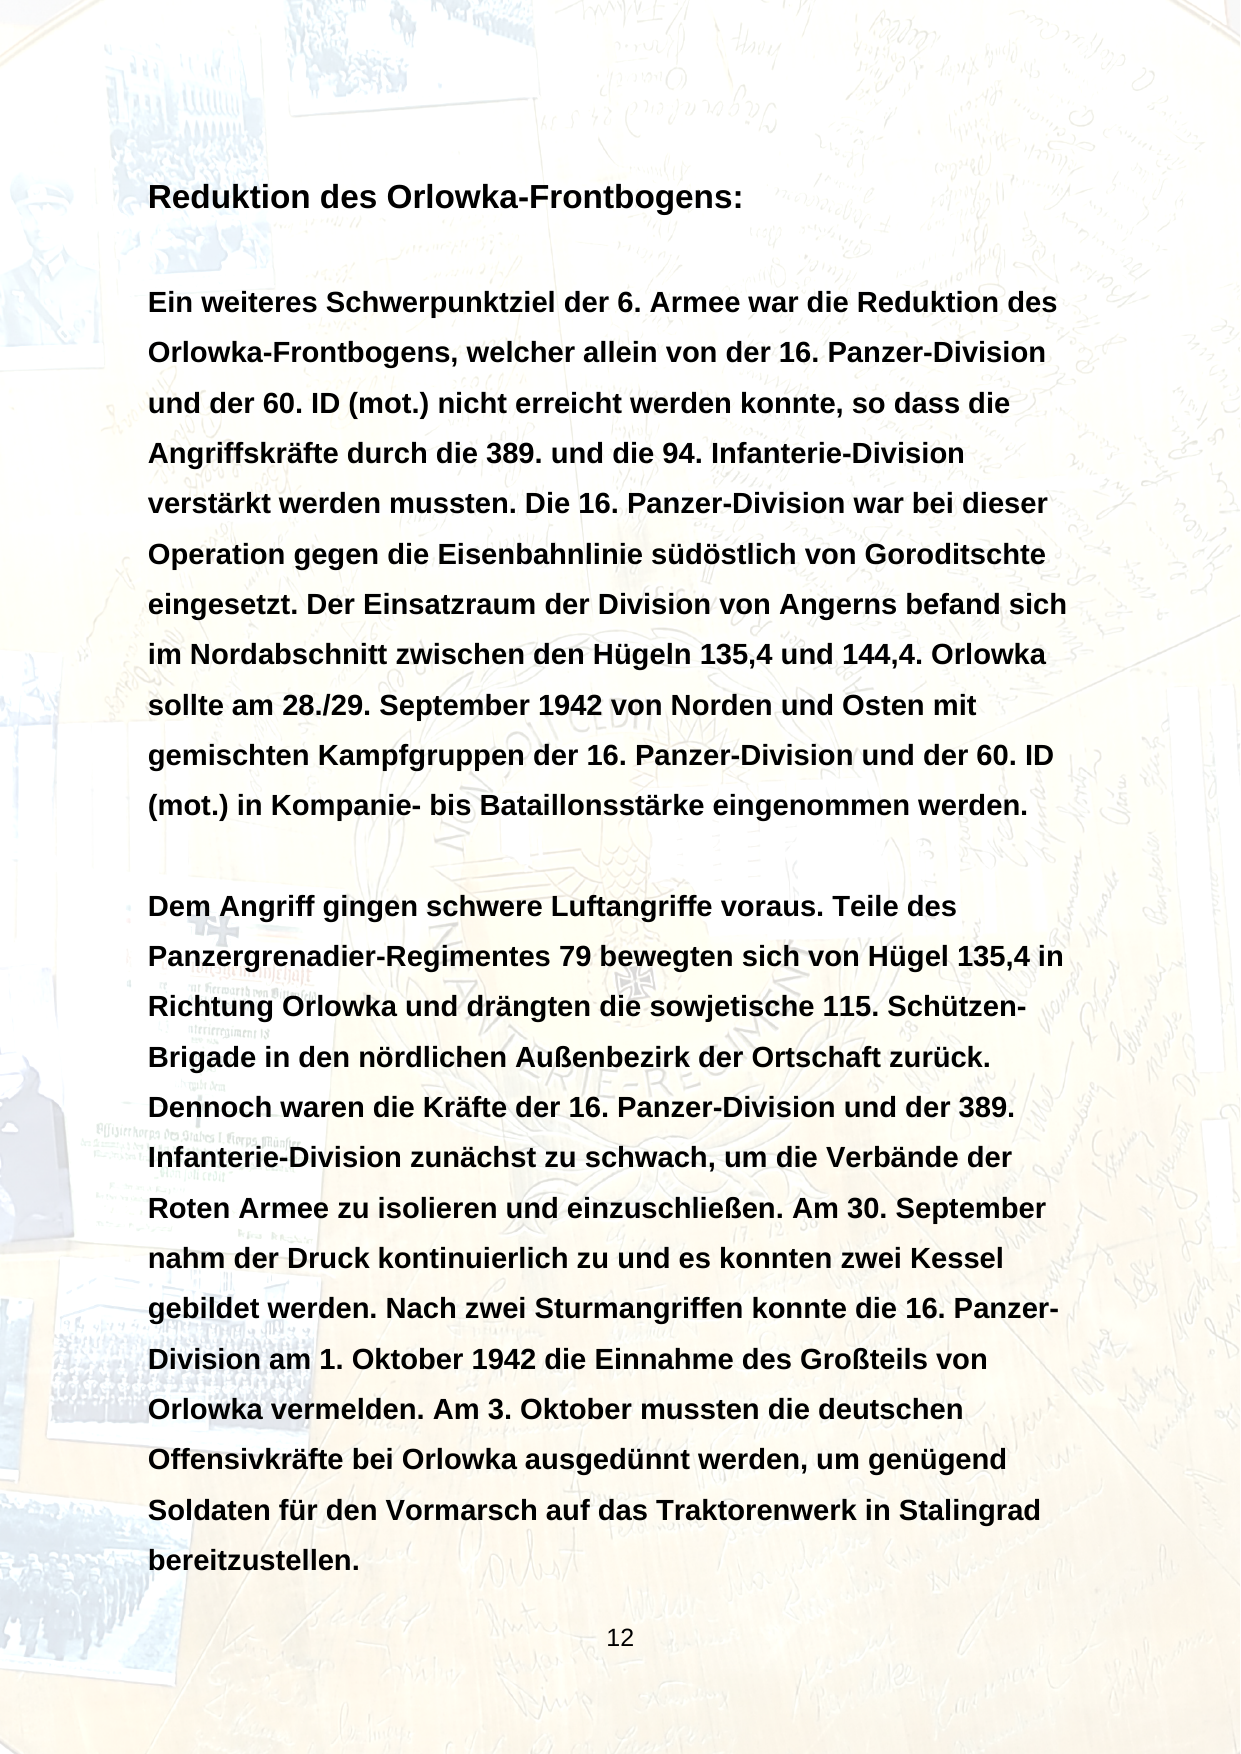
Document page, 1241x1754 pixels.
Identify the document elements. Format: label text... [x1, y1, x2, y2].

text Ein weiteres Schwerpunktziel der 6. Armee war die Reduktion des Orlowka-Frontbogens, welcher allein von der 16. Panzer-Division und der 60. ID (mot.) nicht erreicht werden konnte, so dass die Angriffskräfte durch die 389. und die 94. Infanterie-Division verstärkt werden mussten. Die 16. Panzer-Division war bei dieser Operation gegen die Eisenbahnlinie südöstlich von Goroditschte eingesetzt. Der Einsatzraum der Division von Angerns befand sich im Nordabschnitt zwischen den Hügeln 135,4 und 144,4. Orlowka sollte am 28./29. September 1942 von Norden und Osten mit gemischten Kampfgruppen der 16. Panzer-Division und der 60. ID (mot.) in Kompanie- bis Bataillonsstärke eingenommen werden. [148, 285, 1092, 822]
text Reduktion des Orlowka-Frontbogens: [148, 177, 1092, 216]
text Dem Angriff gingen schwere Luftangriffe voraus. Teile des Panzergrenadier-Regimentes 79 bewegten sich von Hügel 135,4 in Richtung Orlowka und drängten die sowjetische 115. Schützen-Brigade in den nördlichen Außenbezirk der Ortschaft zurück. Dennoch waren die Kräfte der 16. Panzer-Division und der 389. Infanterie-Division zunächst zu schwach, um die Verbände der Roten Armee zu isolieren und einzuschließen. Am 30. September nahm der Druck kontinuierlich zu und es konnten zwei Kessel gebildet werden. Nach zwei Sturmangriffen konnte die 16. Panzer-Division am 1. Oktober 1942 die Einnahme des Großteils von Orlowka vermelden. Am 3. Oktober mussten die deutschen Offensivkräfte bei Orlowka ausgedünnt werden, um genügend Soldaten für den Vormarsch auf das Traktorenwerk in Stalingrad bereitzustellen. [148, 889, 1092, 1576]
